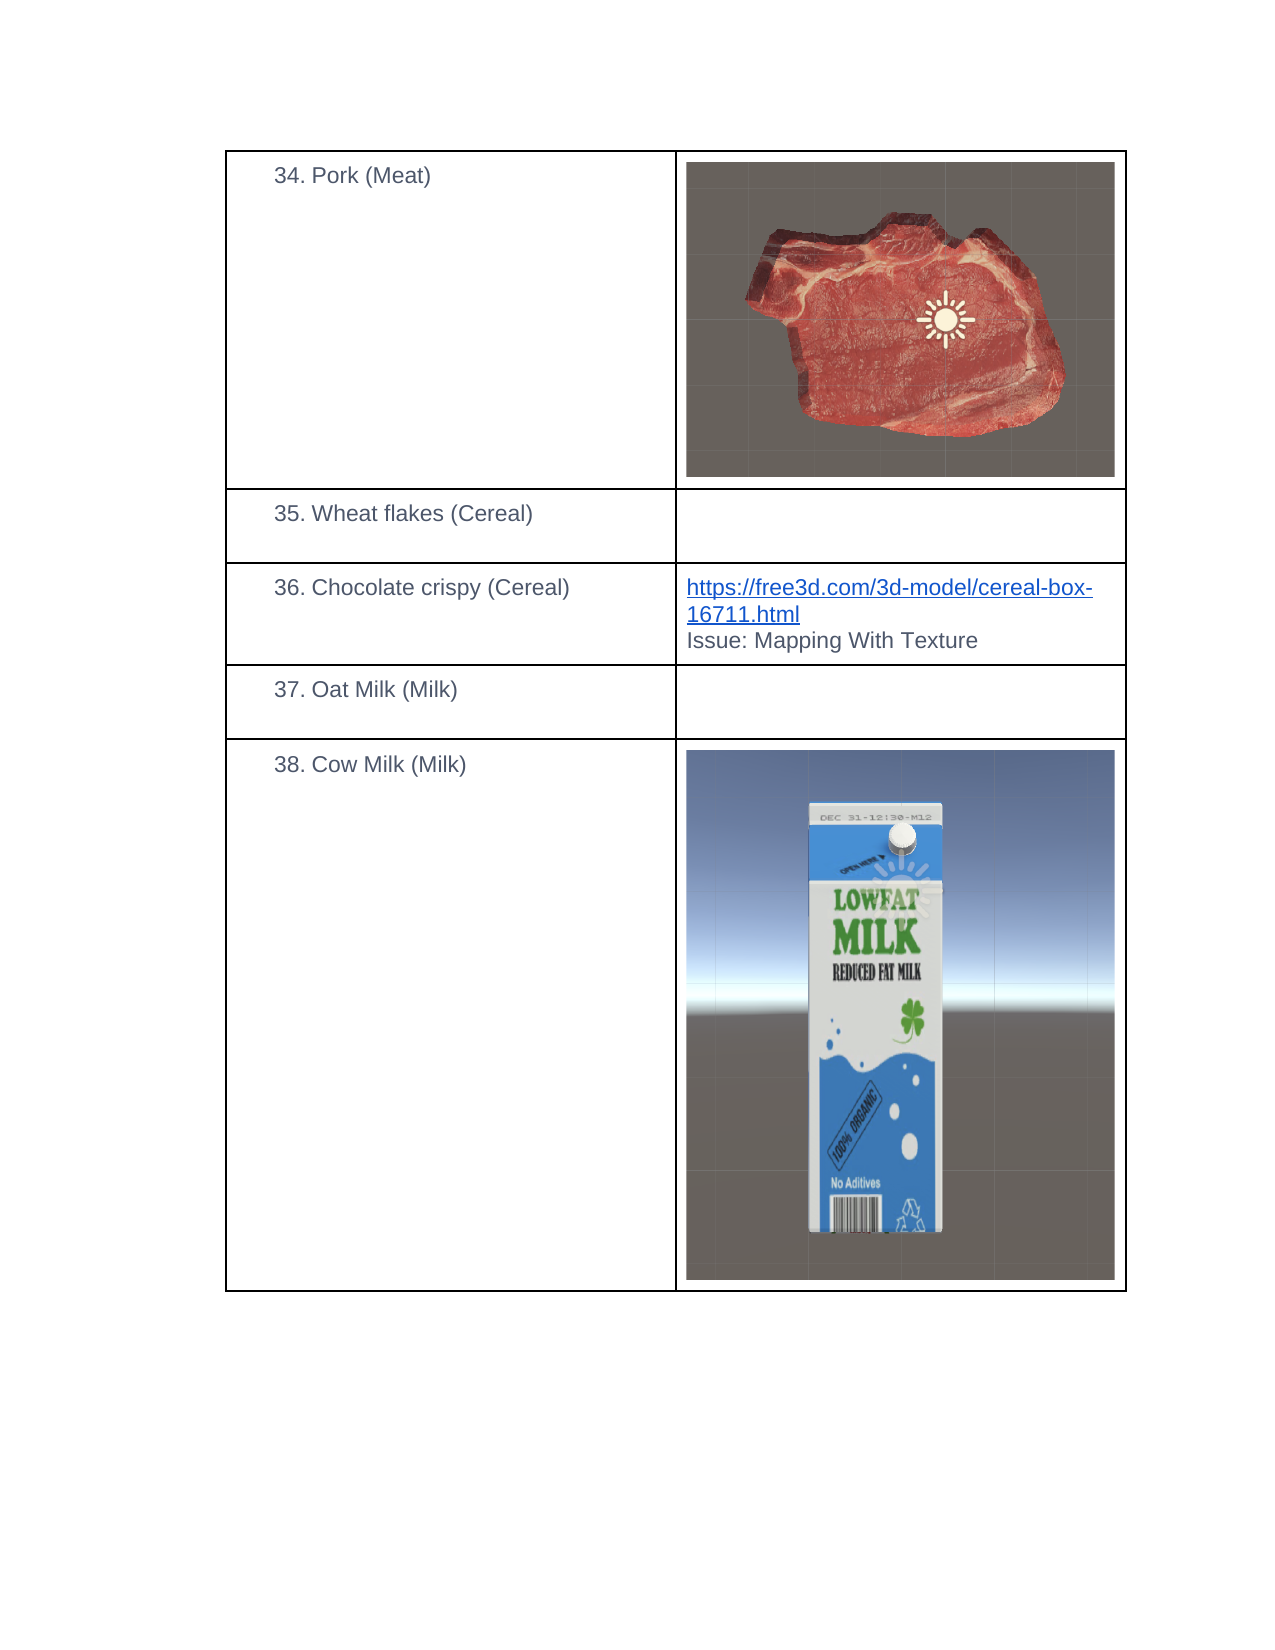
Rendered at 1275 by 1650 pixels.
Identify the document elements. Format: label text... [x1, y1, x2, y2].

table_cell Chocolate crispy (Cereal) [227, 564, 675, 664]
table_cell https://free3d.com/3d-model/cereal-box-16711.html Issue: Mapping With Texture [677, 564, 1125, 664]
table_cell [677, 666, 1125, 738]
picture [686, 750, 1115, 1280]
table_cell [677, 152, 1125, 487]
table_cell [677, 740, 1125, 1290]
picture [686, 162, 1115, 477]
table_cell Oat Milk (Milk) [227, 666, 675, 738]
table_cell Pork (Meat) [227, 152, 675, 487]
table_cell [677, 490, 1125, 562]
table_cell Cow Milk (Milk) [227, 740, 675, 1290]
table_cell Wheat flakes (Cereal) [227, 490, 675, 562]
